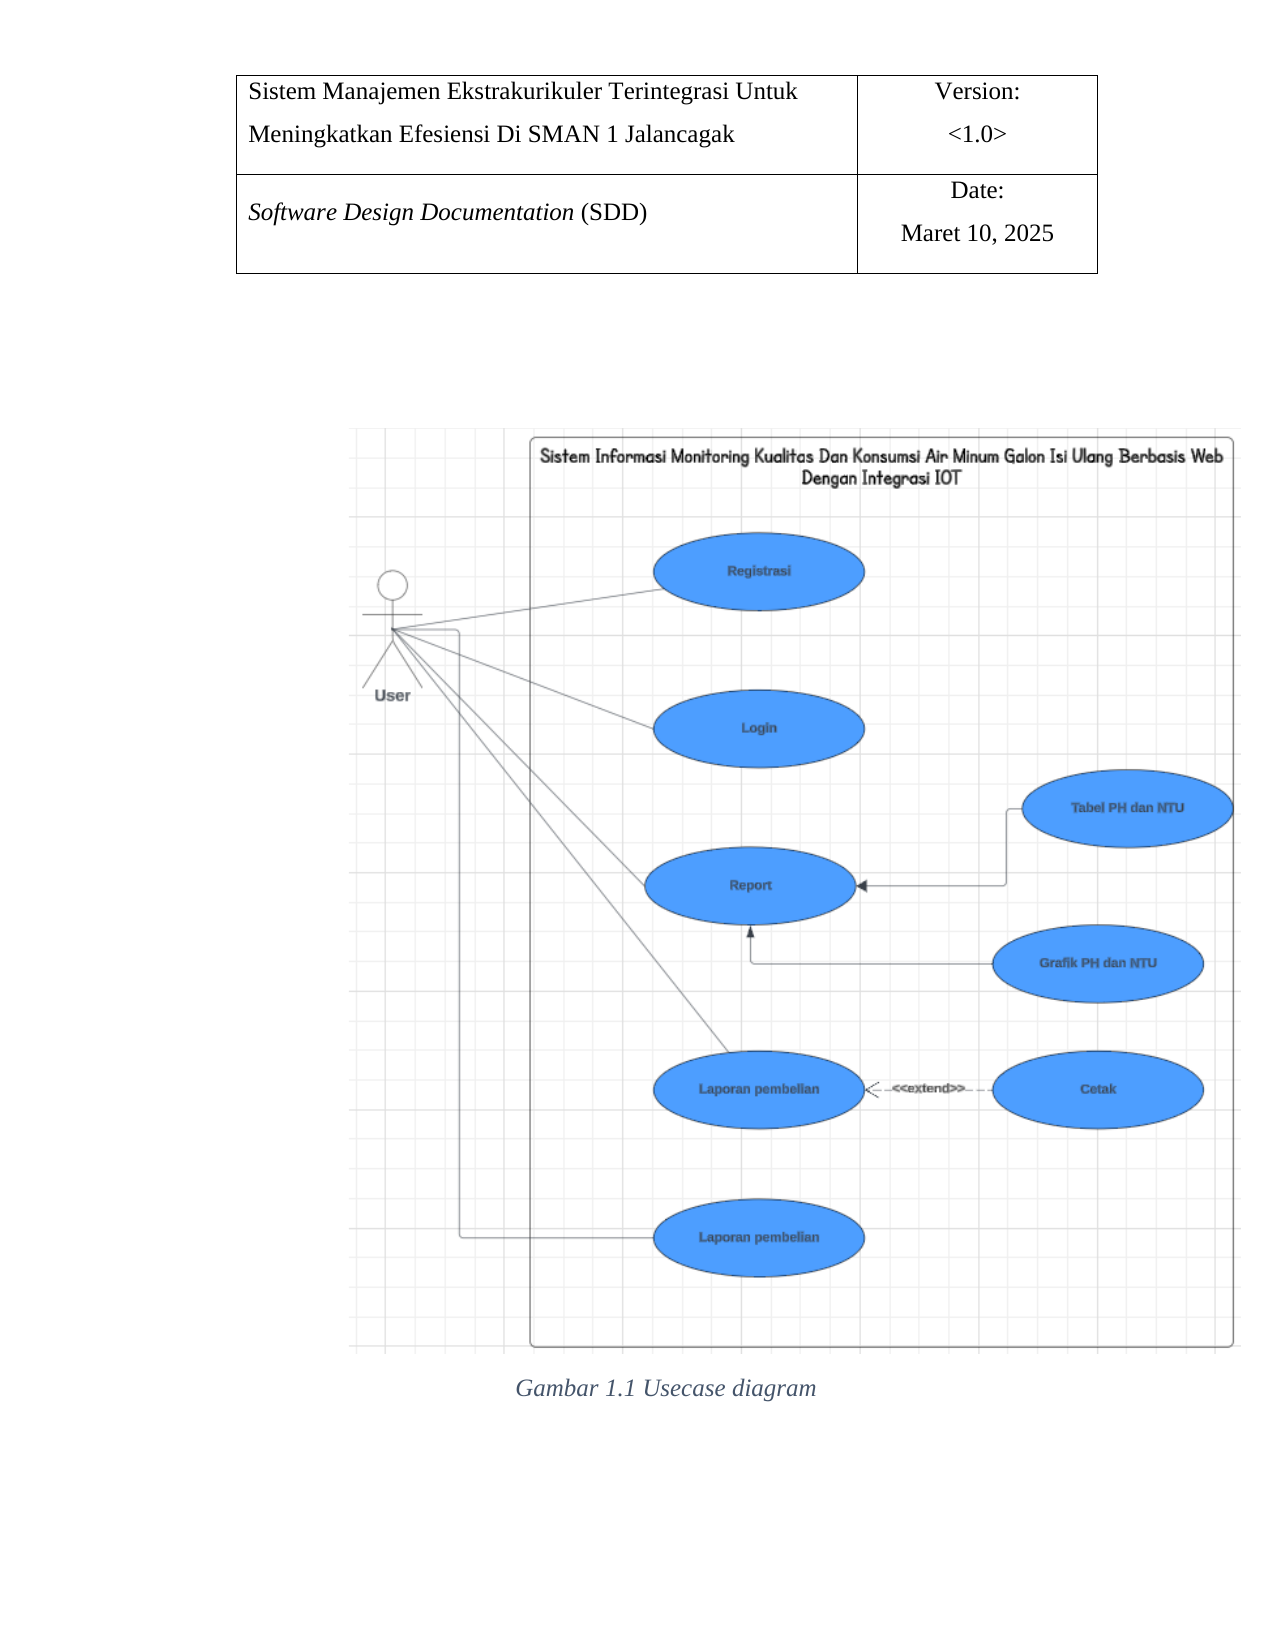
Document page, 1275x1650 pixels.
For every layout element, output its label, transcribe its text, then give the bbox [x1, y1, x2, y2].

picture [348, 428, 1241, 1354]
text Gambar 1.1 Usecase diagram [236, 1373, 1098, 1401]
